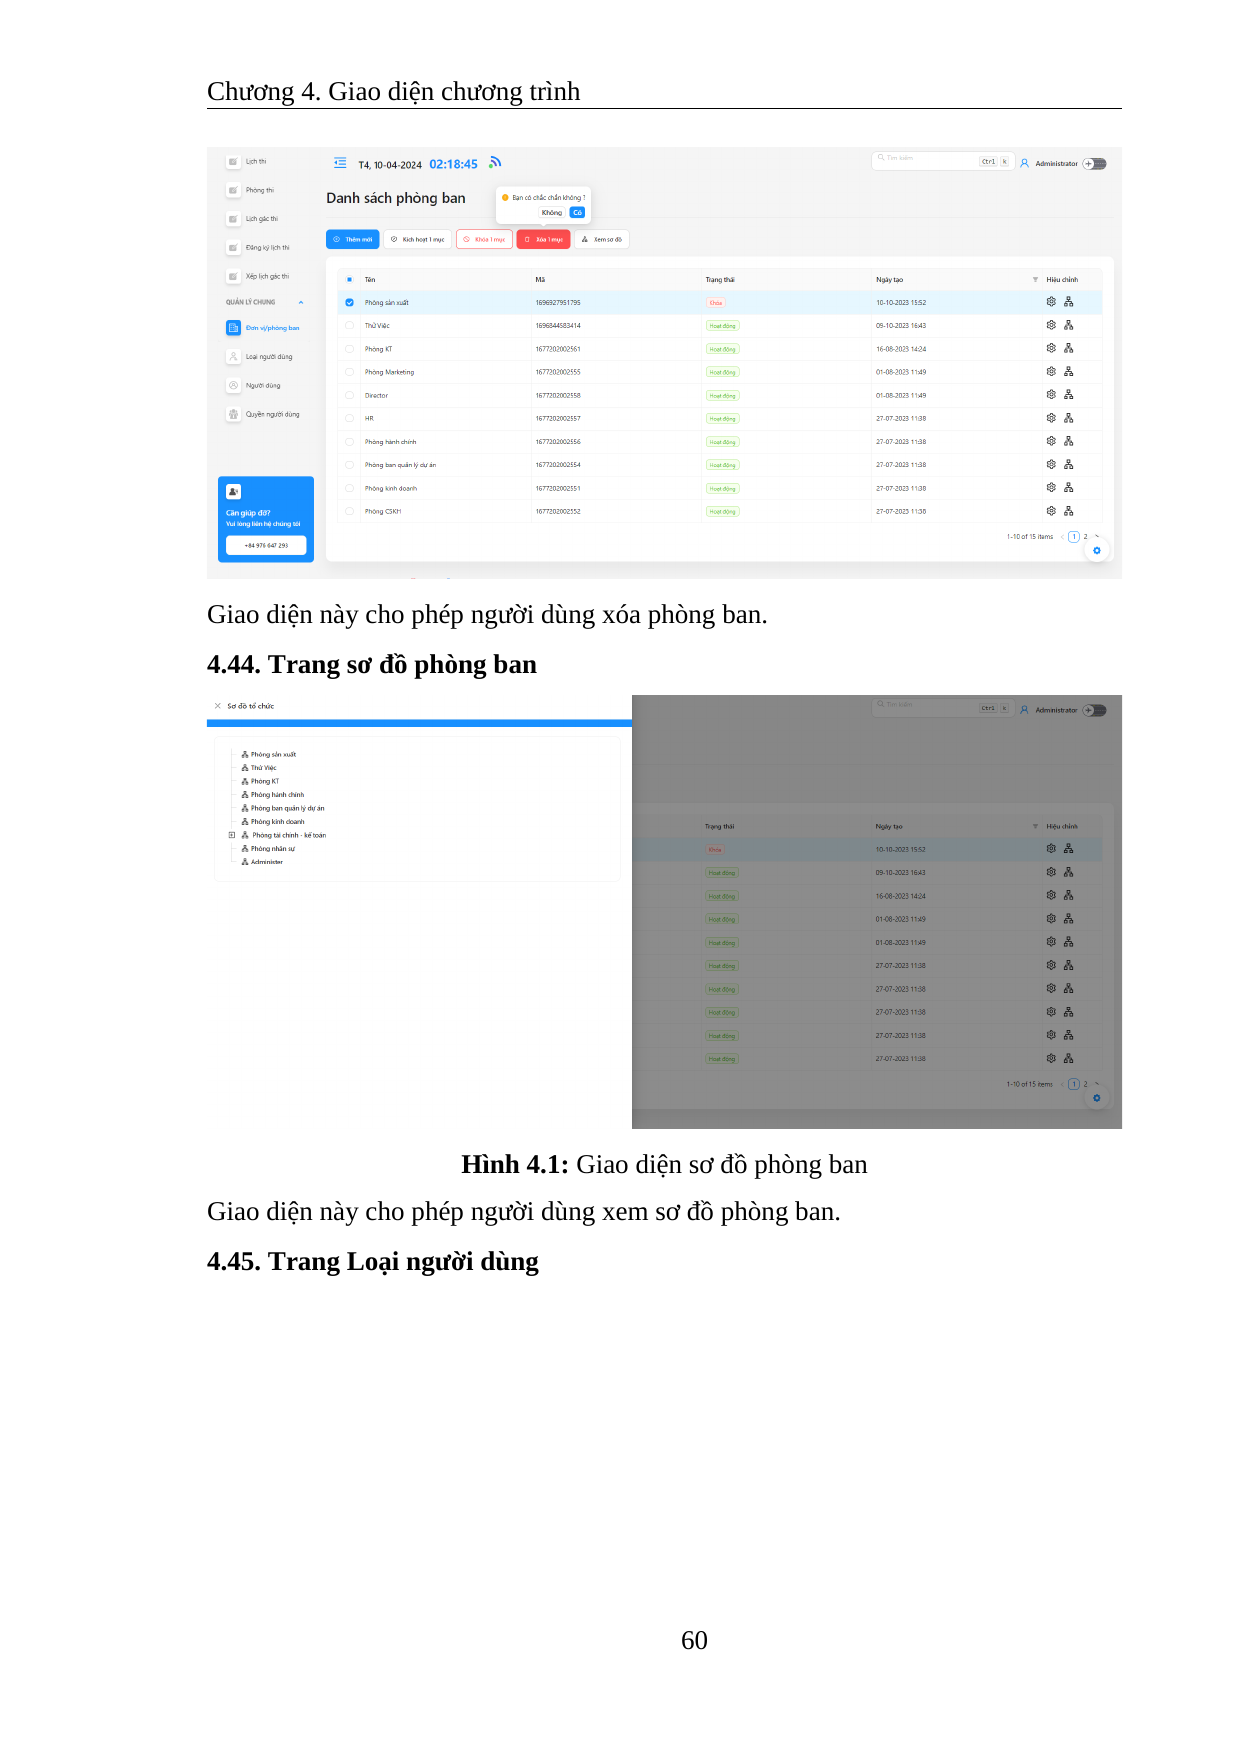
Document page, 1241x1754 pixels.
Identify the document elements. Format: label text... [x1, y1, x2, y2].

text Giao diện sơ đồ phòng ban [207, 1148, 1122, 1179]
text Trang Loại người dùng [207, 1245, 1122, 1276]
text Giao diện này cho phép người dùng xem sơ đồ phòng ban. [207, 1195, 1122, 1226]
text Giao diện này cho phép người dùng xóa phòng ban. [207, 598, 1122, 629]
text Trang sơ đồ phòng ban [207, 648, 1122, 679]
picture [206, 695, 1123, 1129]
picture [206, 147, 1123, 579]
